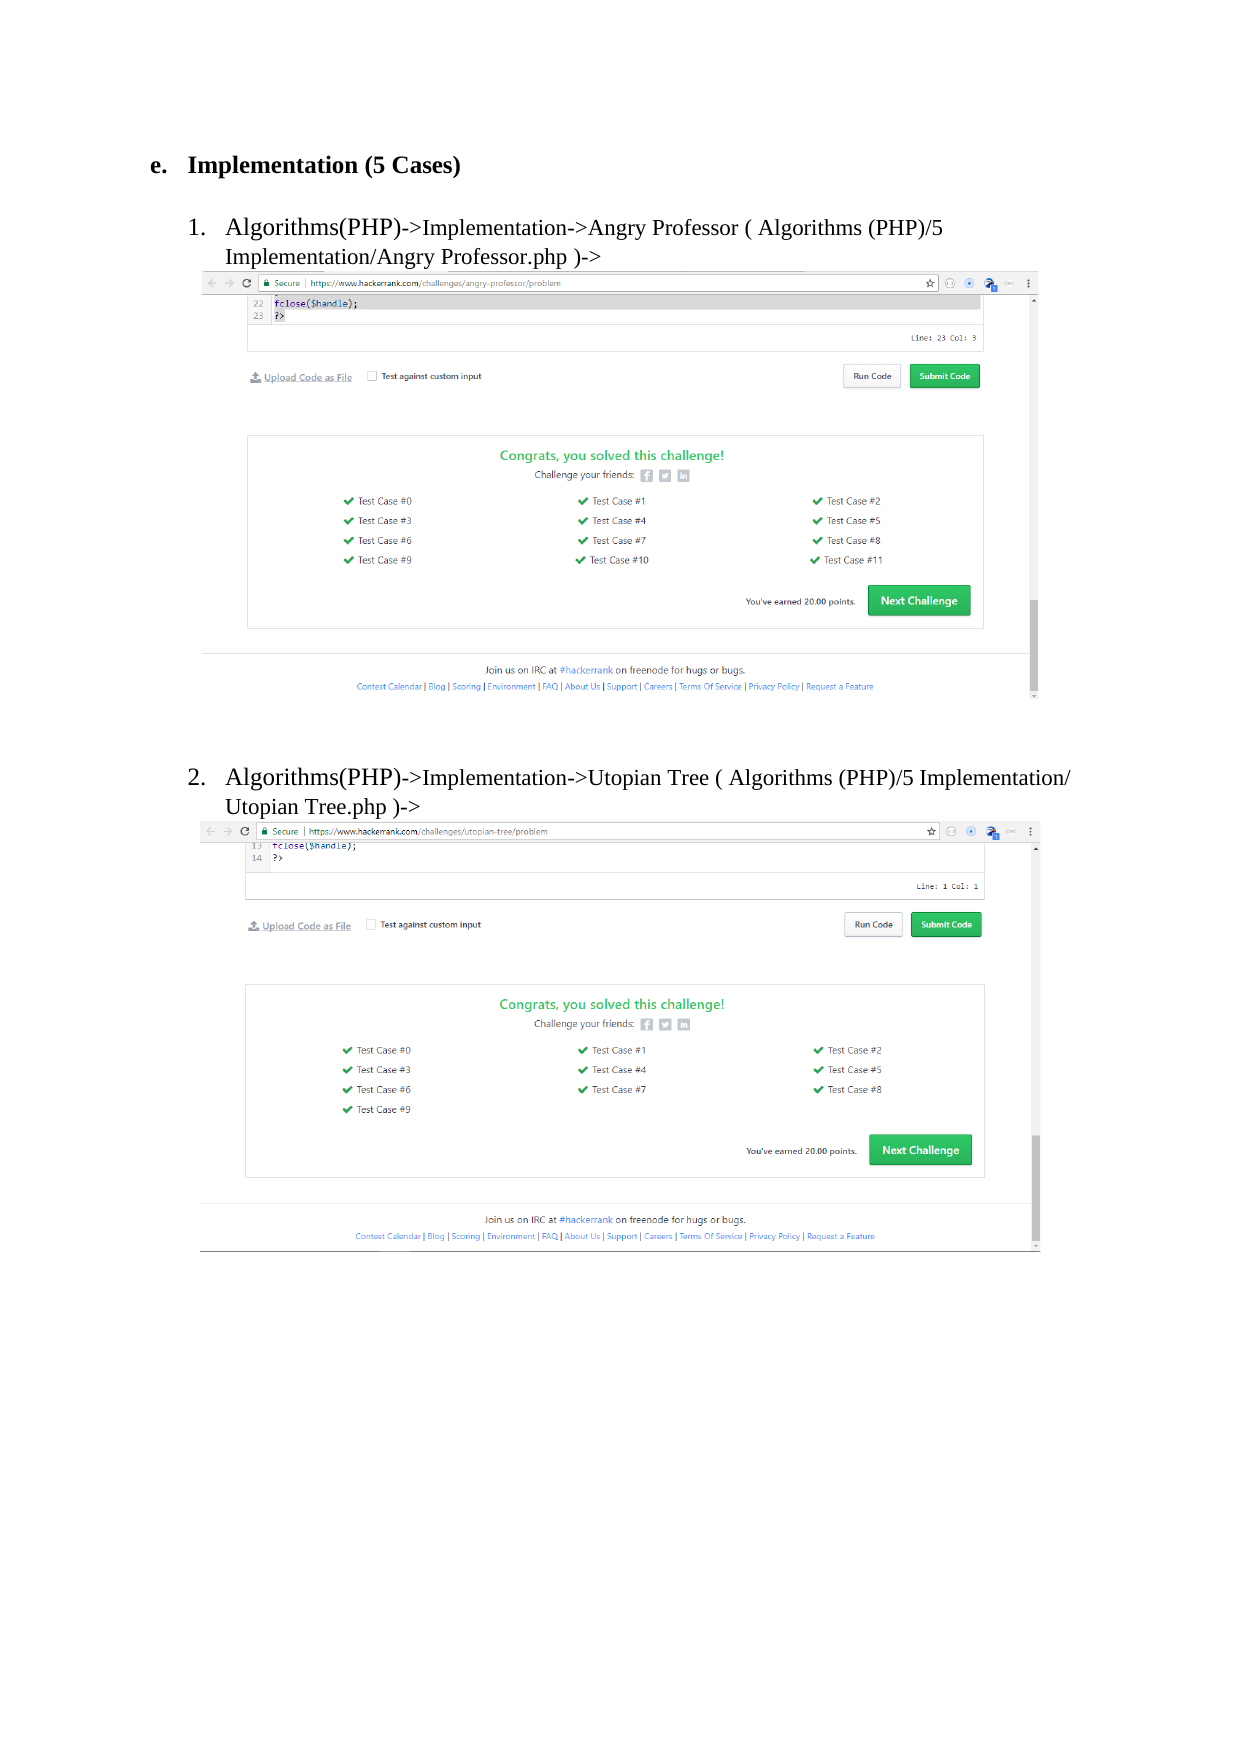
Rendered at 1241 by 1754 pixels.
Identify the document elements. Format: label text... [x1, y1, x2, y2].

picture [199, 821, 1041, 1252]
picture [202, 271, 1039, 699]
list Algorithms(PHP)->Implementation->Utopian Tree ( Algorithms (PHP)/5 Implementation/ Utopian Tree.php )-> [187, 762, 1090, 819]
list Algorithms(PHP)->Implementation->Angry Professor ( Algorithms (PHP)/5 Implementation/Angry Professor.php )-> [187, 212, 1090, 269]
list Implementation (5 Cases) [150, 150, 1090, 179]
